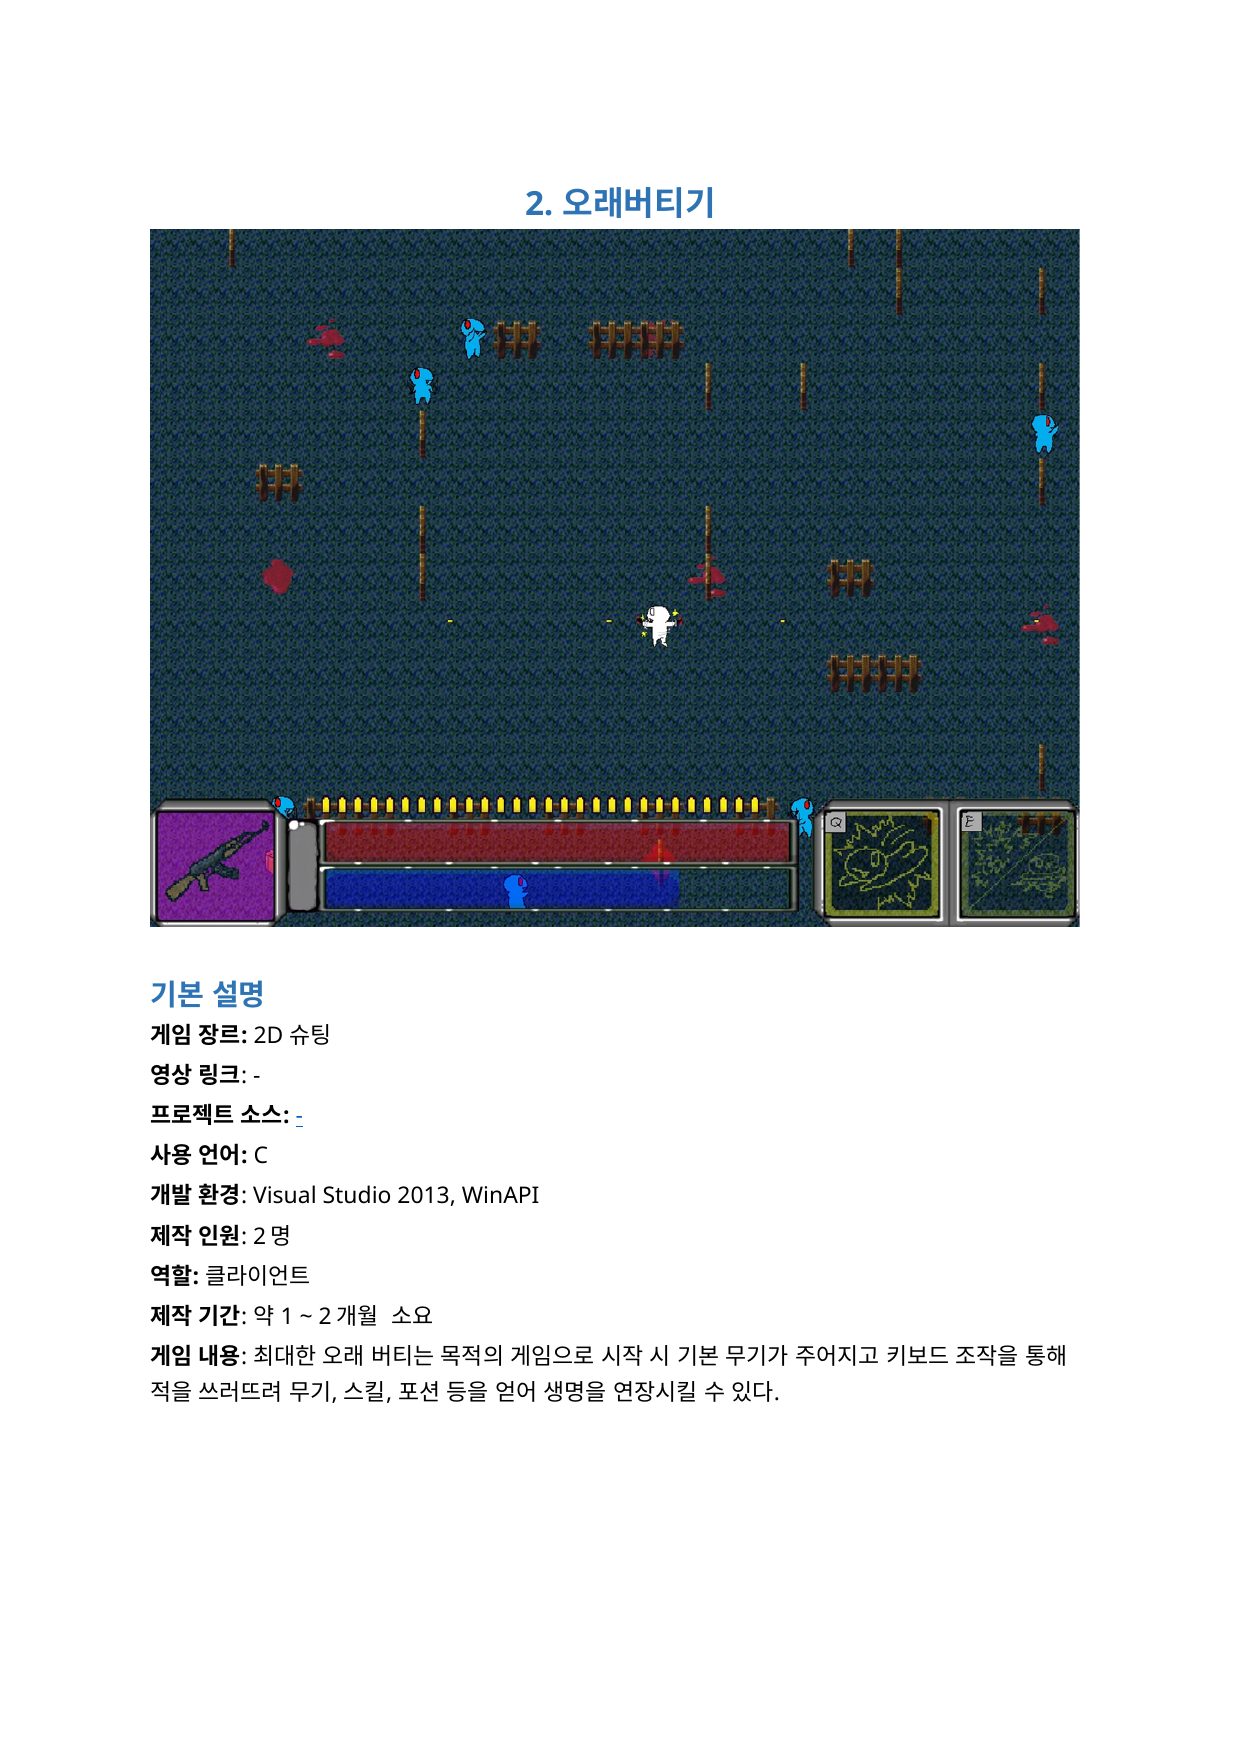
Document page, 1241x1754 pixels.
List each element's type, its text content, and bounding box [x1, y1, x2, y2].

text 제작 인원: 2명 [150, 1217, 1090, 1251]
text 개발 환경: Visual Studio 2013, WinAPI [150, 1177, 1090, 1211]
text 역할: 클라이언트 [150, 1258, 1090, 1291]
text 사용 언어: C [150, 1137, 1090, 1171]
text 게임 내용: 최대한 오래 버티는 목적의 게임으로 시작 시 기본 무기가 주어지고 키보드 조작을 통해 적을 쓰러뜨려 무기, 스킬, 포션 등을 얻어 생명을 연장시킬 수 있다. [150, 1338, 1090, 1407]
picture [150, 229, 1080, 927]
text 게임 장르: 2D 슈팅 [150, 1017, 1090, 1050]
text 제작 기간: 약 1 ~ 2개월 소요 [150, 1298, 1090, 1331]
list 오래버티기 [150, 177, 1090, 226]
text 기본 설명 [150, 971, 1090, 1014]
text 프로젝트 소스: - [150, 1097, 1090, 1131]
text 영상 링크: - [150, 1057, 1090, 1090]
